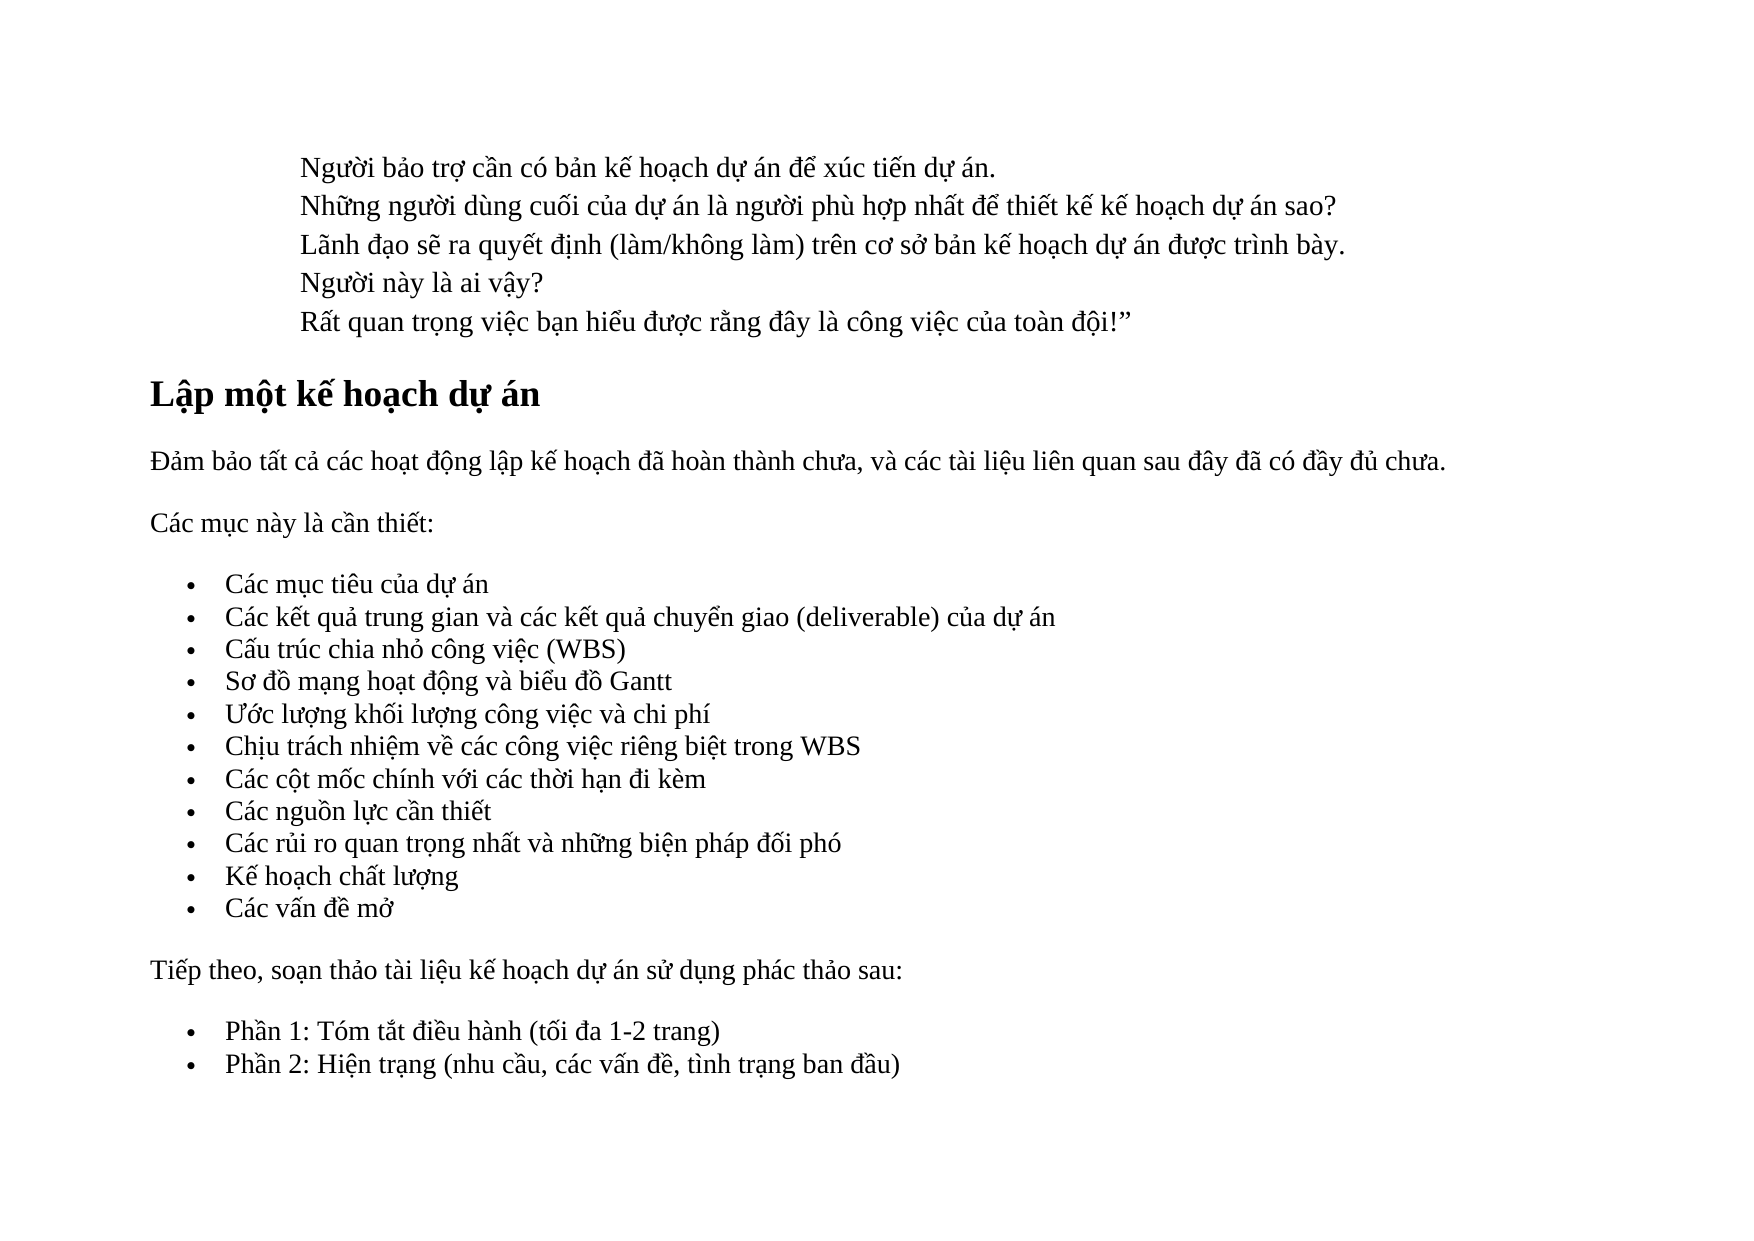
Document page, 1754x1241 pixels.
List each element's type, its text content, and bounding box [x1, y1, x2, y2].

text Đảm bảo tất cả các hoạt động lập kế hoạch đã hoàn thành chưa, và các tài liệu liên quan sau đây đã có đầy đủ chưa. [150, 444, 1604, 477]
list Các kết quả trung gian và các kết quả chuyển giao (deliverable) của dự án [187, 600, 1604, 632]
list Những người dùng cuối của dự án là người phù hợp nhất để thiết kế kế hoạch dự án sao? [300, 188, 1604, 222]
list Chịu trách nhiệm về các công việc riêng biệt trong WBS [187, 729, 1604, 762]
list Cấu trúc chia nhỏ công việc (WBS) [187, 632, 1604, 664]
list Phần 2: Hiện trạng (nhu cầu, các vấn đề, tình trạng ban đầu) [187, 1047, 1604, 1079]
text Tiếp theo, soạn thảo tài liệu kế hoạch dự án sử dụng phác thảo sau: [150, 953, 1604, 985]
list Kế hoạch chất lượng [187, 859, 1604, 891]
text Các mục này là cần thiết: [150, 506, 1604, 538]
list Lãnh đạo sẽ ra quyết định (làm/không làm) trên cơ sở bản kế hoạch dự án được trình bày. [300, 227, 1604, 261]
list Rất quan trọng việc bạn hiểu được rằng đây là công việc của toàn đội!” [300, 304, 1604, 338]
list Ước lượng khối lượng công việc và chi phí [187, 697, 1604, 729]
text Lập một kế hoạch dự án [150, 372, 1604, 415]
list Phần 1: Tóm tắt điều hành (tối đa 1-2 trang) [187, 1014, 1604, 1047]
list Các nguồn lực cần thiết [187, 794, 1604, 826]
list Các vấn đề mở [187, 891, 1604, 924]
list Người bảo trợ cần có bản kế hoạch dự án để xúc tiến dự án. [300, 150, 1604, 183]
list Người này là ai vậy? [300, 266, 1604, 299]
list Các cột mốc chính với các thời hạn đi kèm [187, 762, 1604, 794]
list Các rủi ro quan trọng nhất và những biện pháp đối phó [187, 826, 1604, 859]
list Sơ đồ mạng hoạt động và biểu đồ Gantt [187, 664, 1604, 697]
list Các mục tiêu của dự án [187, 567, 1604, 600]
